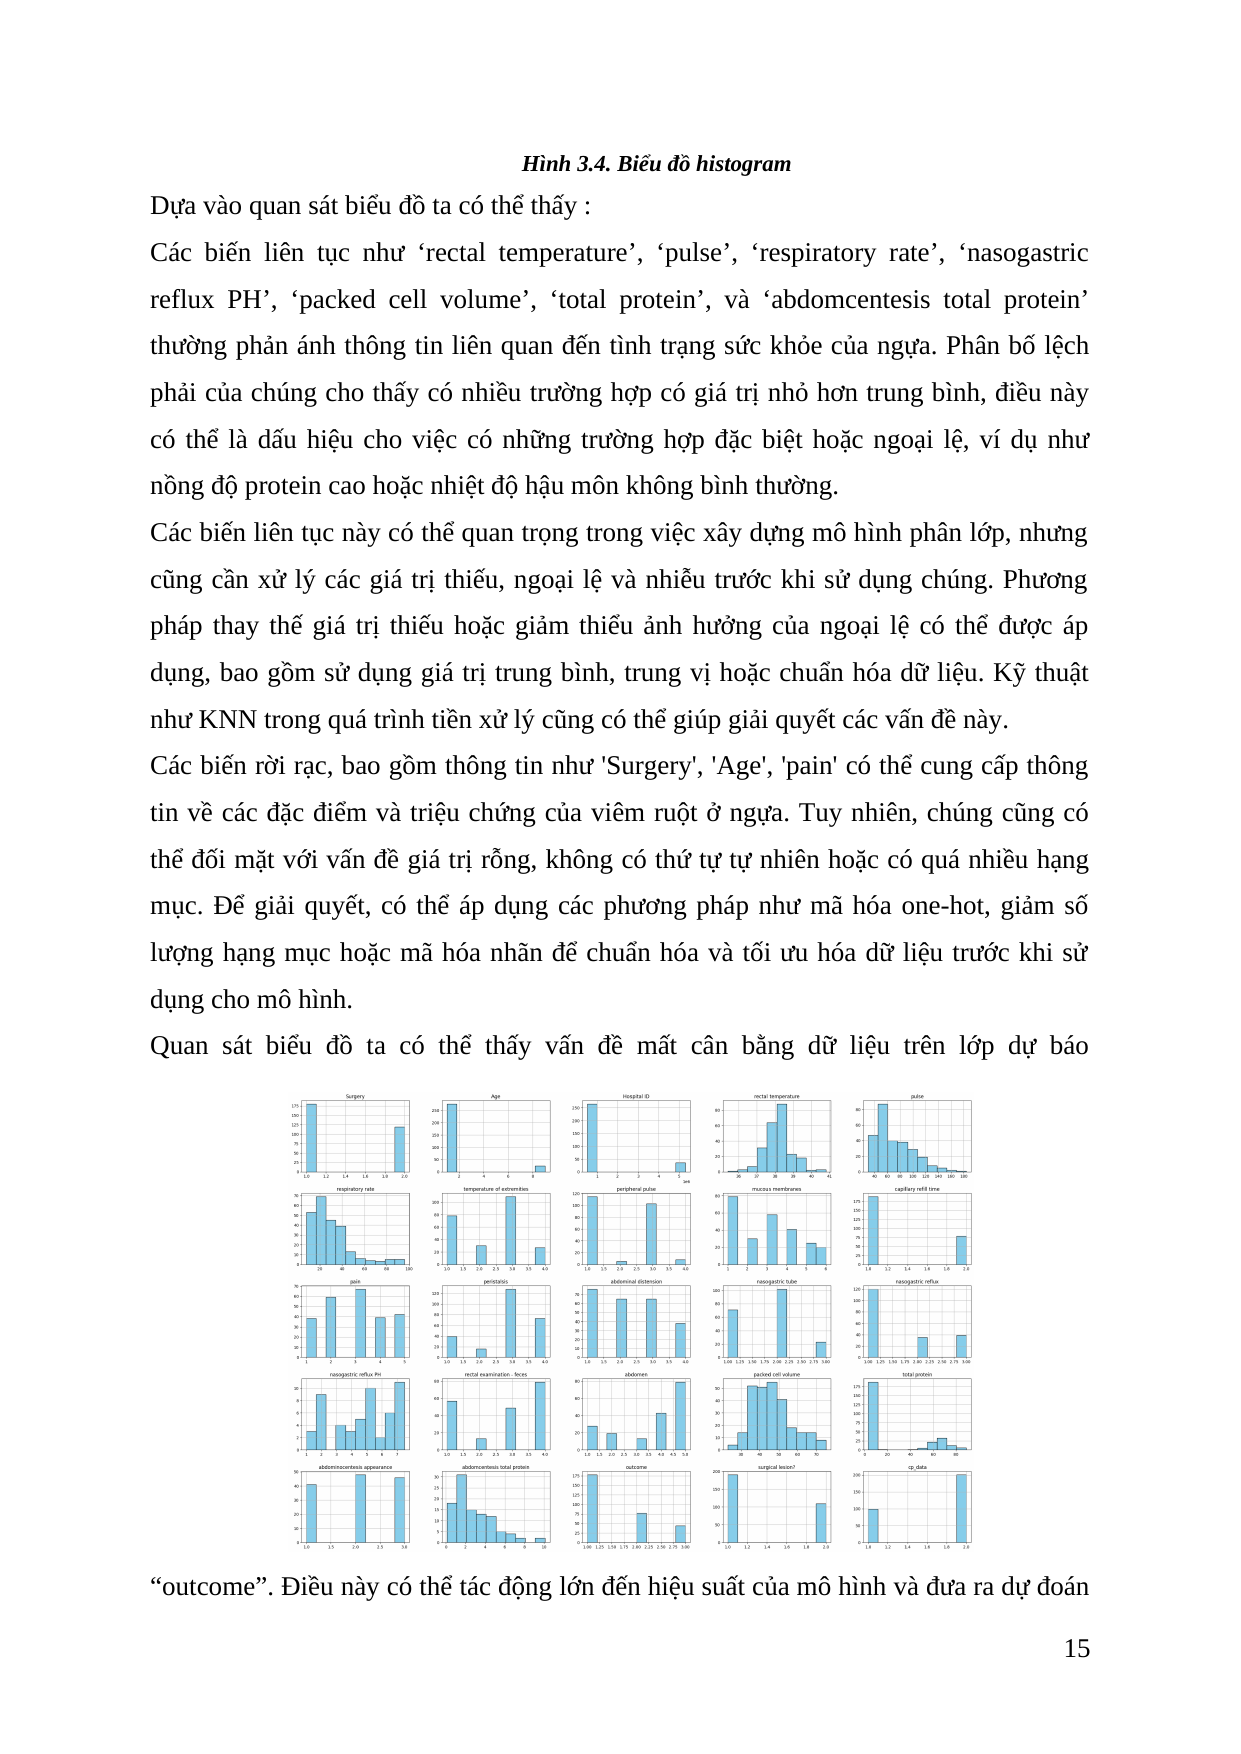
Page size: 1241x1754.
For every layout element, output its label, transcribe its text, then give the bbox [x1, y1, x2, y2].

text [150, 1029, 1090, 1602]
picture [288, 1092, 974, 1552]
text Các biến rời rạc, bao gồm thông tin như 'Surgery', 'Age', 'pain' có thể cung cấp thông tin về các đặc điểm và triệu chứng của viêm ruột ở ngựa. Tuy nhiên, chúng cũng có thể đối mặt với vấn đề giá trị rỗng, không có thứ tự tự nhiên hoặc có quá nhiều hạng mục. Để giải quyết, có thể áp dụng các phương pháp như mã hóa one-hot, giảm số lượng hạng mục hoặc mã hóa nhãn để chuẩn hóa và tối ưu hóa dữ liệu trước khi sử dụng cho mô hình. [150, 749, 1090, 1014]
text Các biến liên tục này có thể quan trọng trong việc xây dựng mô hình phân lớp, nhưng cũng cần xử lý các giá trị thiếu, ngoại lệ và nhiễu trước khi sử dụng chúng. Phương pháp thay thế giá trị thiếu hoặc giảm thiểu ảnh hưởng của ngoại lệ có thể được áp dụng, bao gồm sử dụng giá trị trung bình, trung vị hoặc chuẩn hóa dữ liệu. Kỹ thuật như KNN trong quá trình tiền xử lý cũng có thể giúp giải quyết các vấn đề này. [150, 516, 1090, 734]
text Các biến liên tục như ‘rectal temperature’, ‘pulse’, ‘respiratory rate’, ‘nasogastric reflux PH’, ‘packed cell volume’, ‘total protein’, và ‘abdomcentesis total protein’ thường phản ánh thông tin liên quan đến tình trạng sức khỏe của ngựa. Phân bố lệch phải của chúng cho thấy có nhiều trường hợp có giá trị nhỏ hơn trung bình, điều này có thể là dấu hiệu cho việc có những trường hợp đặc biệt hoặc ngoại lệ, ví dụ như nồng độ protein cao hoặc nhiệt độ hậu môn không bình thường. [150, 236, 1090, 501]
text Hình 3.4. Biểu đồ histogram [225, 150, 1090, 176]
text Dựa vào quan sát biểu đồ ta có thể thấy : [150, 189, 1090, 221]
